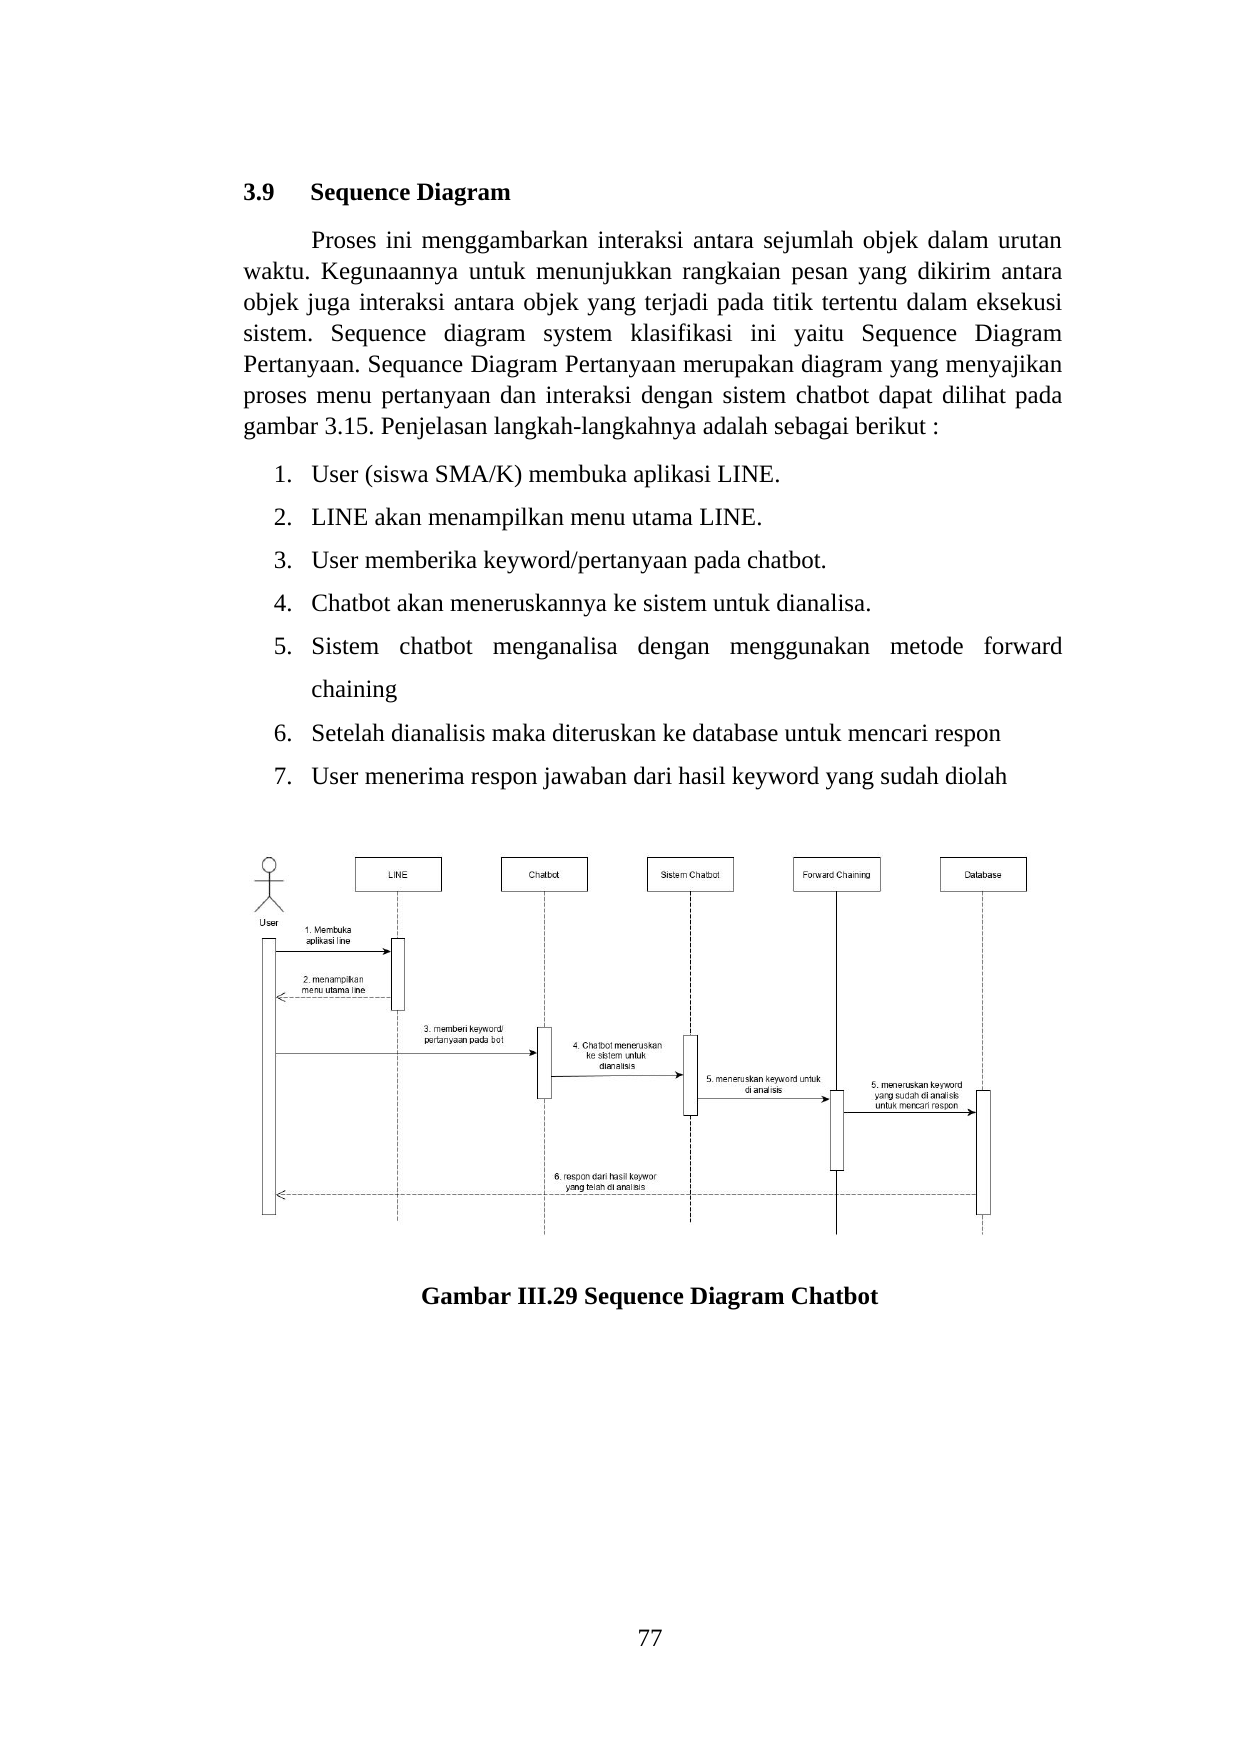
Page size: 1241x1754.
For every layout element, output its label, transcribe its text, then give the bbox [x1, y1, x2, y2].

list Sistem chatbot menganalisa dengan menggunakan metode forward chaining [274, 631, 1063, 703]
list LINE akan menampilkan menu utama LINE. [274, 502, 1063, 531]
picture [243, 847, 1070, 1263]
list User (siswa SMA/K) membuka aplikasi LINE. [274, 459, 1063, 488]
list Setelah dianalisis maka diteruskan ke database untuk mencari respon [274, 718, 1063, 746]
text Proses ini menggambarkan interaksi antara sejumlah objek dalam urutan waktu. Kegunaannya untuk menunjukkan rangkaian pesan yang dikirim antara objek juga interaksi antara objek yang terjadi pada titik tertentu dalam eksekusi sistem. Sequence diagram system klasifikasi ini yaitu Sequence Diagram Pertanyaan. Sequance Diagram Pertanyaan merupakan diagram yang menyajikan proses menu pertanyaan dan interaksi dengan sistem chatbot dapat dilihat pada gambar 3.15. Penjelasan langkah-langkahnya adalah sebagai berikut : [243, 225, 1063, 440]
list Sequence Diagram [243, 177, 1063, 206]
list Chatbot akan meneruskannya ke sistem untuk dianalisa. [274, 588, 1063, 617]
list User menerima respon jawaban dari hasil keyword yang sudah diolah [274, 761, 1063, 789]
text Gambar III.29 Sequence Diagram Chatbot [236, 1281, 1063, 1310]
list User memberika keyword/pertanyaan pada chatbot. [274, 545, 1063, 574]
